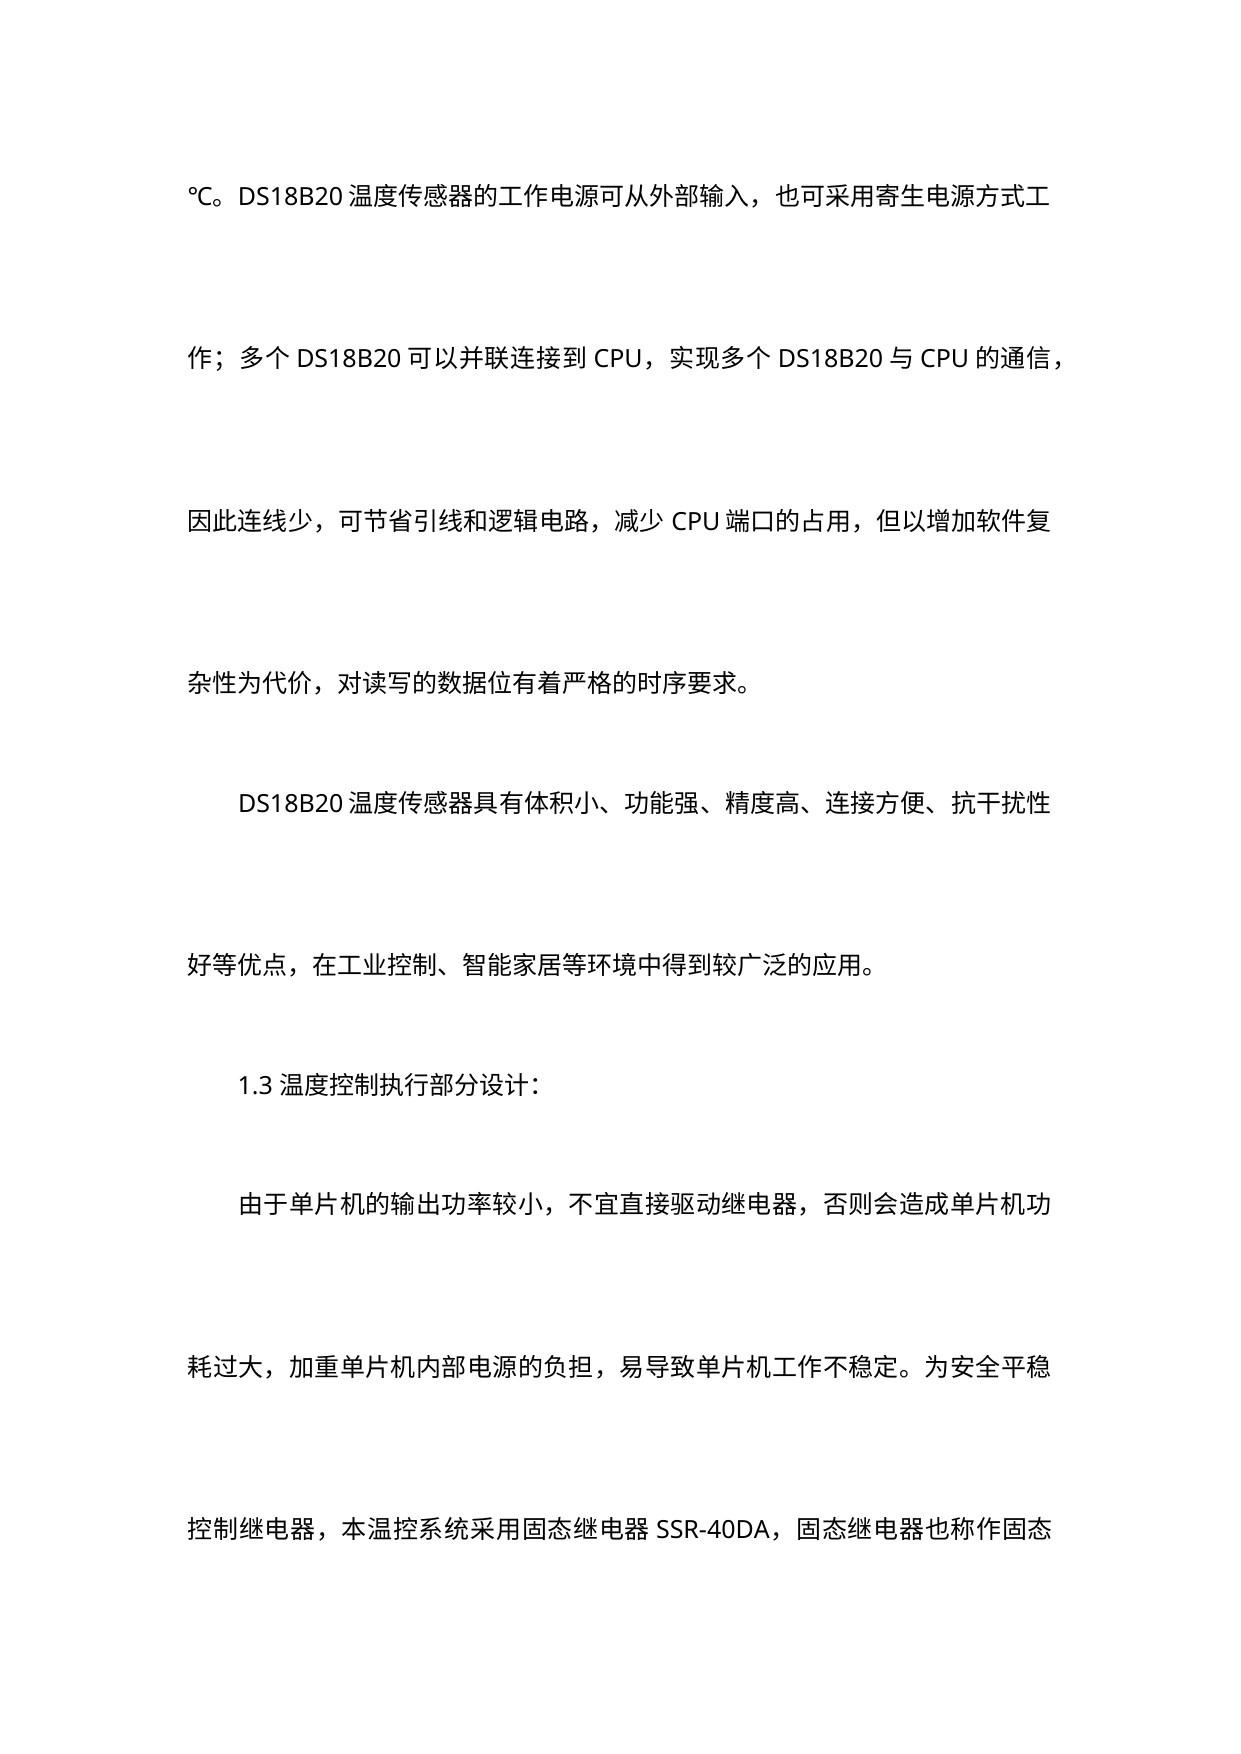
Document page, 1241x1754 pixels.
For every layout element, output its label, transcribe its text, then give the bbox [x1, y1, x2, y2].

text 1.3 温度控制执行部分设计： [187, 1051, 1053, 1116]
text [187, 162, 1053, 714]
text DS18B20温度传感器具有体积小、功能强、精度高、连接方便、抗干扰性好等优点，在工业控制、智能家居等环境中得到较广泛的应用。 [187, 769, 1053, 996]
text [187, 1170, 1053, 1560]
